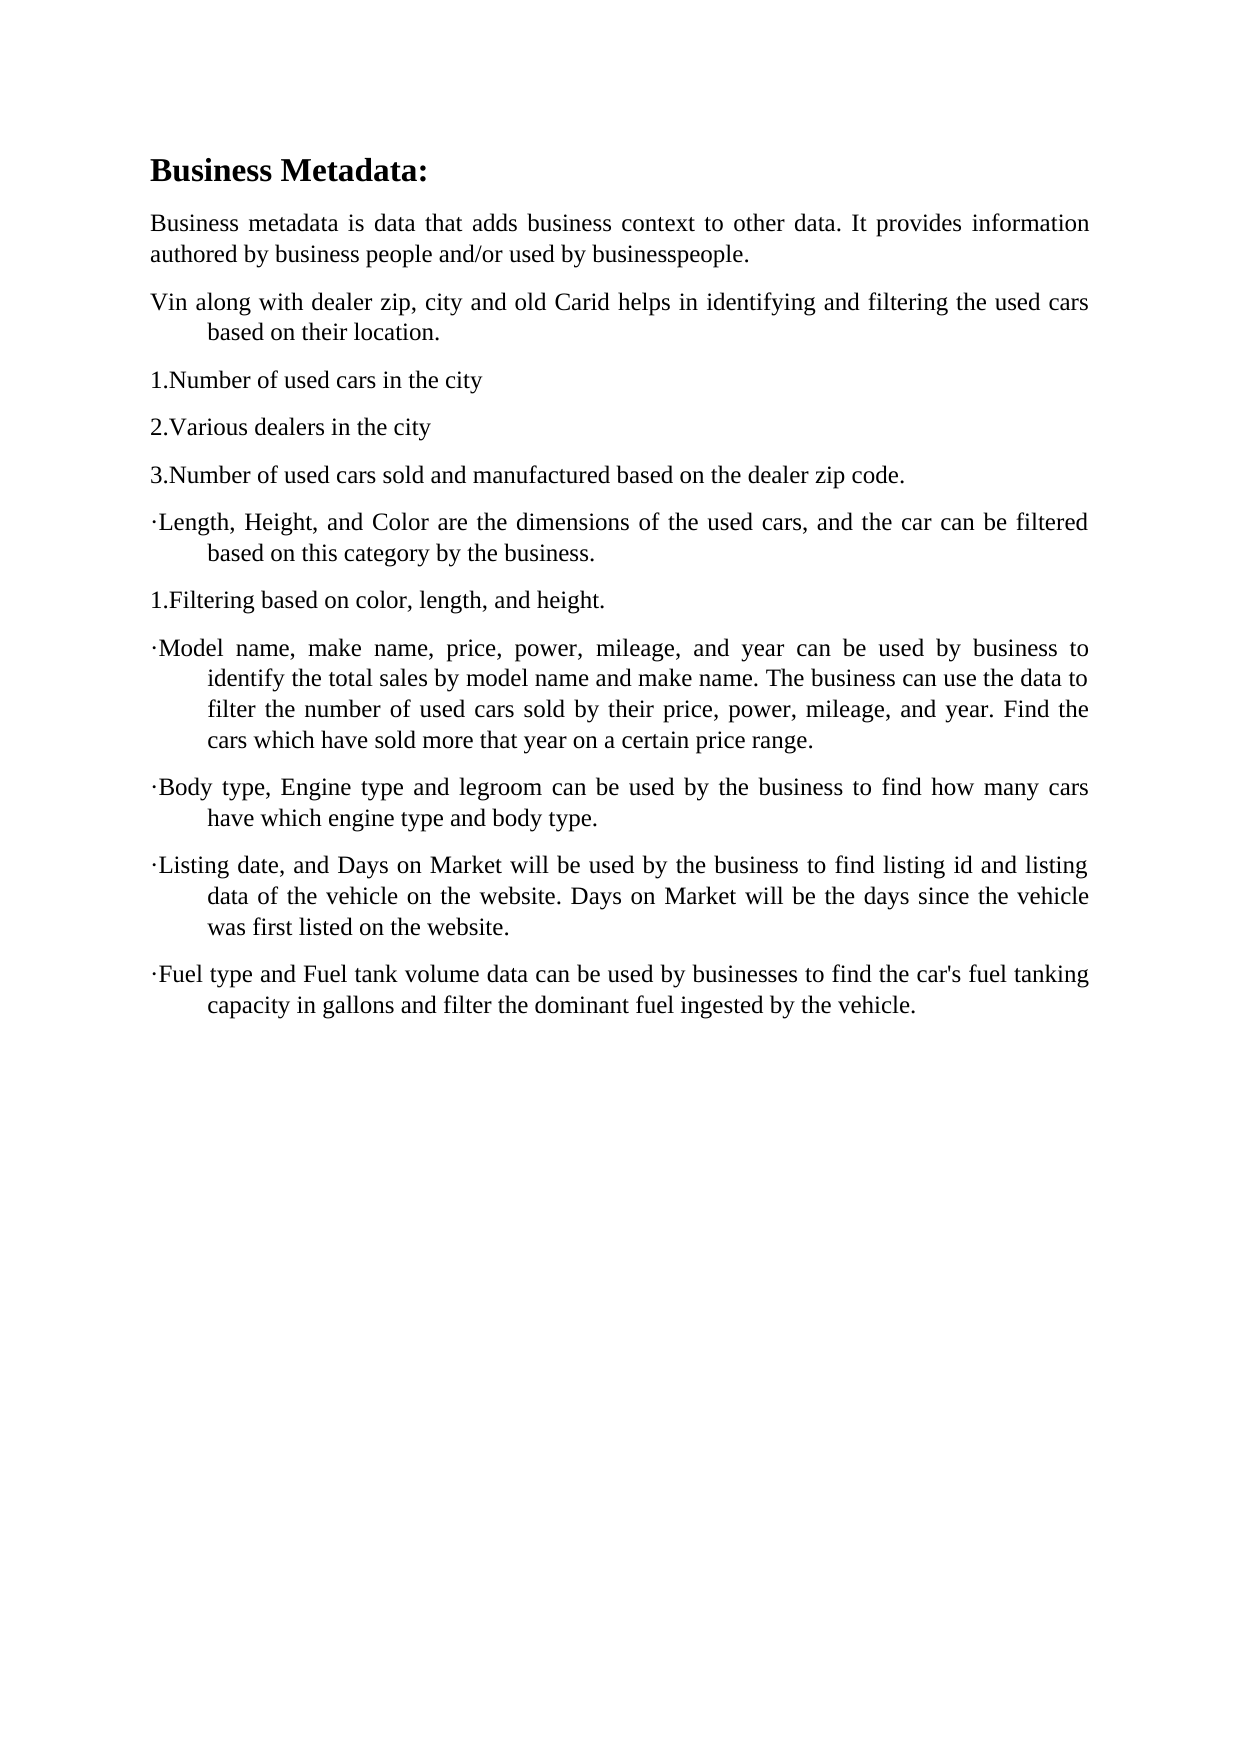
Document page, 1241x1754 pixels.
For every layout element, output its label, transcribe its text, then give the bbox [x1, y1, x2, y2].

text ·Listing date, and Days on Market will be used by the business to find listing id and listing data of the vehicle on the website. Days on Market will be the days since the vehicle was first listed on the website. [150, 850, 1090, 941]
text 1.Filtering based on color, length, and height. [150, 585, 1090, 614]
text ·Fuel type and Fuel tank volume data can be used by businesses to find the car's fuel tanking capacity in gallons and filter the dominant fuel ingested by the vehicle. [150, 959, 1090, 1019]
text Business Metadata: [150, 150, 1090, 188]
text Vin along with dealer zip, city and old Carid helps in identifying and filtering the used cars based on their location. [150, 287, 1090, 346]
text 2.Various dealers in the city [150, 412, 1090, 441]
text 1.Number of used cars in the city [150, 365, 1090, 394]
text 3.Number of used cars sold and manufactured based on the dealer zip code. [150, 460, 1090, 488]
text Business metadata is data that adds business context to other data. It provides information authored by business people and/or used by businesspeople. [150, 208, 1090, 268]
text ·Body type, Engine type and legroom can be used by the business to find how many cars have which engine type and body type. [150, 772, 1090, 832]
text ·Model name, make name, price, power, mileage, and year can be used by business to identify the total sales by model name and make name. The business can use the data to filter the number of used cars sold by their price, power, mileage, and year. Find the cars which have sold more that year on a certain price range. [150, 633, 1090, 753]
text ·Length, Height, and Color are the dimensions of the used cars, and the car can be filtered based on this category by the business. [150, 507, 1090, 567]
